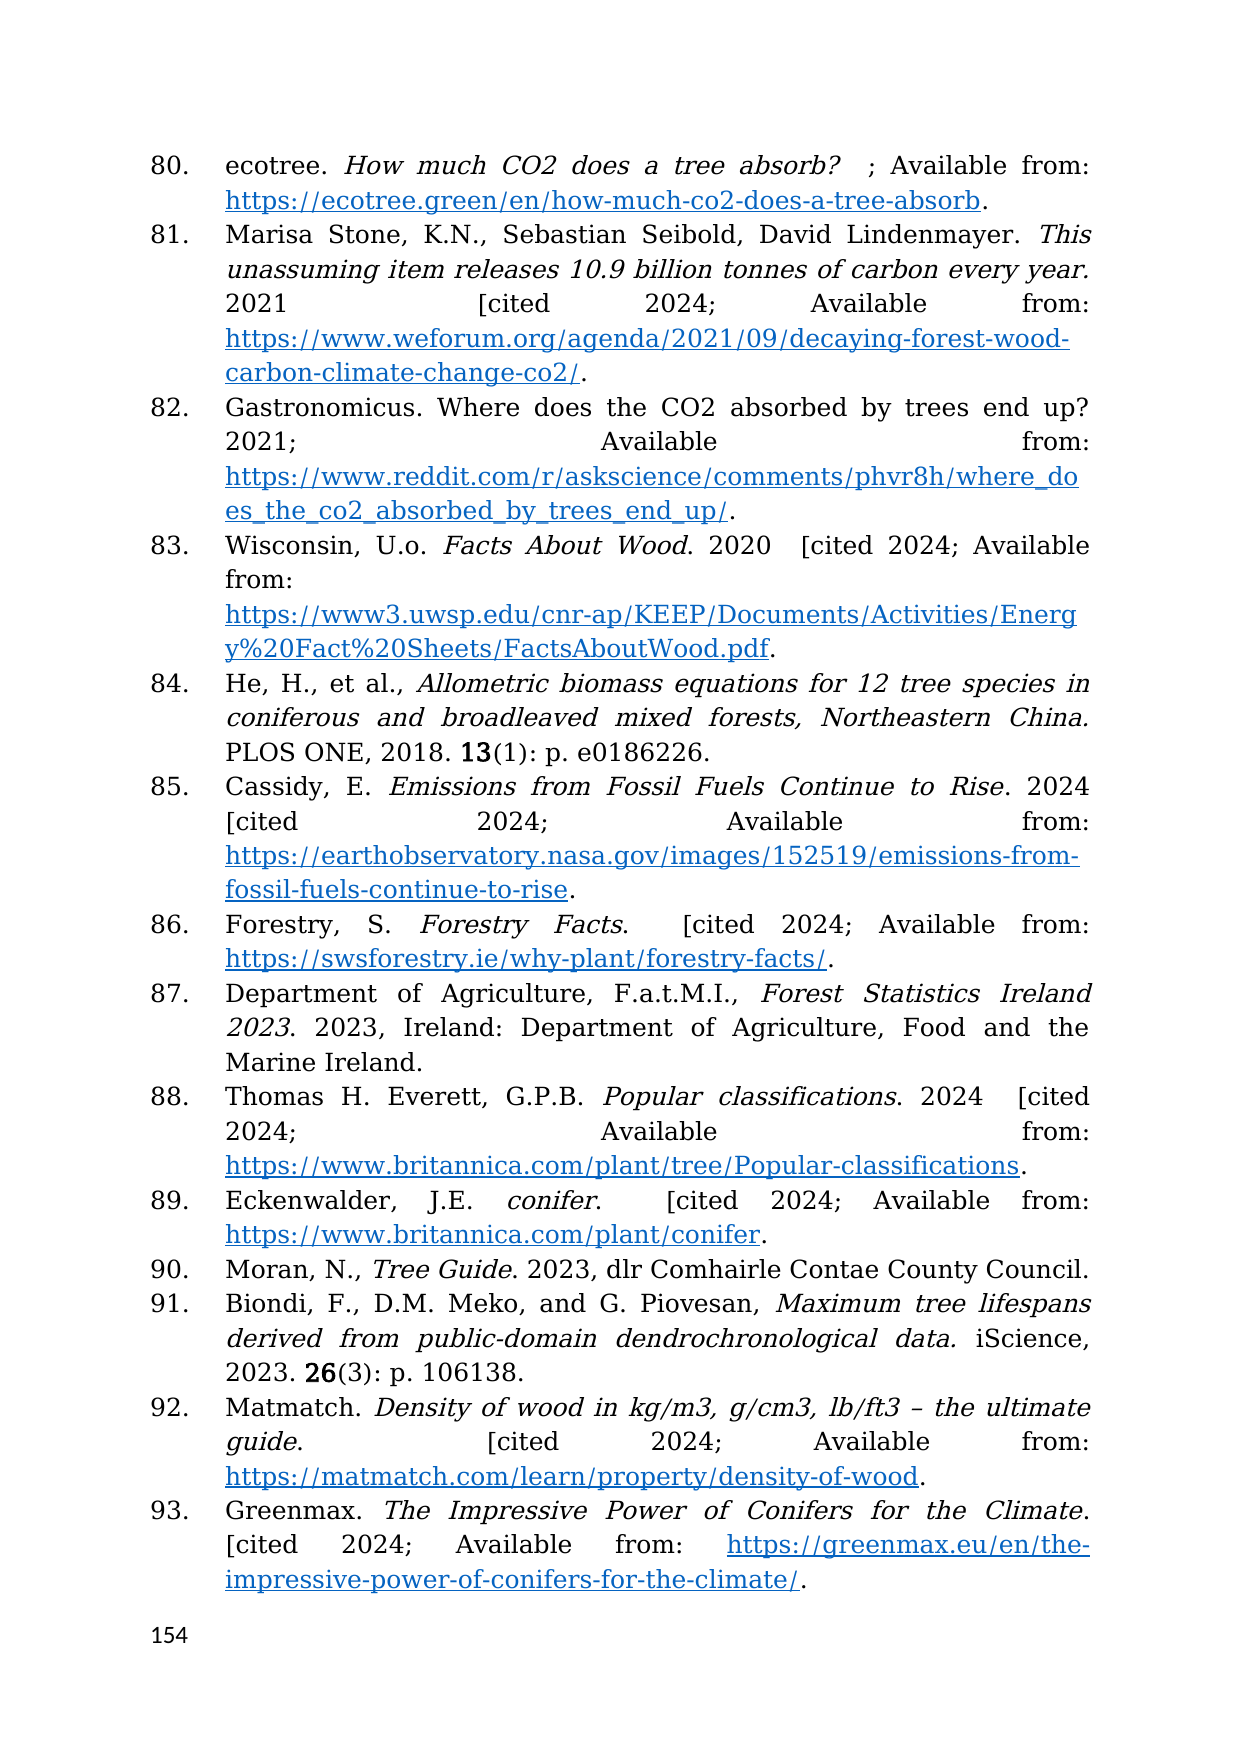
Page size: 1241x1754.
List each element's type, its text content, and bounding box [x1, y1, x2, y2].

text 92. Matmatch. Density of wood in kg/m3, g/cm3, lb/ft3 – the ultimate guide. [cited 2024; Available from: https://matmatch.com/learn/property/density-of-wood. [150, 1391, 1090, 1490]
text 89. Eckenwalder, J.E. conifer. [cited 2024; Available from: https://www.britannica.com/plant/conifer. [150, 1184, 1090, 1249]
text 90. Moran, N., Tree Guide. 2023, dlr Comhairle Contae County Council. [150, 1253, 1090, 1283]
text 86. Forestry, S. Forestry Facts. [cited 2024; Available from: https://swsforestry.ie/why-plant/forestry-facts/. [150, 908, 1090, 973]
text 82. Gastronomicus. Where does the CO2 absorbed by trees end up? 2021; Available from: https://www.reddit.com/r/askscience/comments/phvr8h/where_does_the_co2_absorbed_by_trees_end_up/. [150, 391, 1090, 525]
text 93. Greenmax. The Impressive Power of Conifers for the Climate. [cited 2024; Available from: https://greenmax.eu/en/the-impressive-power-of-conifers-for-the-climate/. [150, 1495, 1090, 1594]
text 91. Biondi, F., D.M. Meko, and G. Piovesan, Maximum tree lifespans derived from public-domain dendrochronological data. iScience, 2023. 26(3): p. 106138. [150, 1288, 1090, 1387]
text 87. Department of Agriculture, F.a.t.M.I., Forest Statistics Ireland 2023. 2023, Ireland: Department of Agriculture, Food and the Marine Ireland. [150, 977, 1090, 1076]
text 84. He, H., et al., Allometric biomass equations for 12 tree species in coniferous and broadleaved mixed forests, Northeastern China. PLOS ONE, 2018. 13(1): p. e0186226. [150, 667, 1090, 766]
text 83. Wisconsin, U.o. Facts About Wood. 2020 [cited 2024; Available from: https://www3.uwsp.edu/cnr-ap/KEEP/Documents/Activities/Energy%20Fact%20Sheets/FactsAboutWood.pdf. [150, 529, 1090, 663]
text 88. Thomas H. Everett, G.P.B. Popular classifications. 2024 [cited 2024; Available from: https://www.britannica.com/plant/tree/Popular-classifications. [150, 1081, 1090, 1180]
text 81. Marisa Stone, K.N., Sebastian Seibold, David Lindenmayer. This unassuming item releases 10.9 billion tonnes of carbon every year. 2021 [cited 2024; Available from: https://www.weforum.org/agenda/2021/09/decaying-forest-wood-carbon-climate-change-co2/. [150, 219, 1090, 387]
text 80. ecotree. How much CO2 does a tree absorb? ; Available from: https://ecotree.green/en/how-much-co2-does-a-tree-absorb. [150, 150, 1090, 214]
text 85. Cassidy, E. Emissions from Fossil Fuels Continue to Rise. 2024 [cited 2024; Available from: https://earthobservatory.nasa.gov/images/152519/emissions-from-fossil-fuels-continue-to-rise. [150, 771, 1090, 904]
